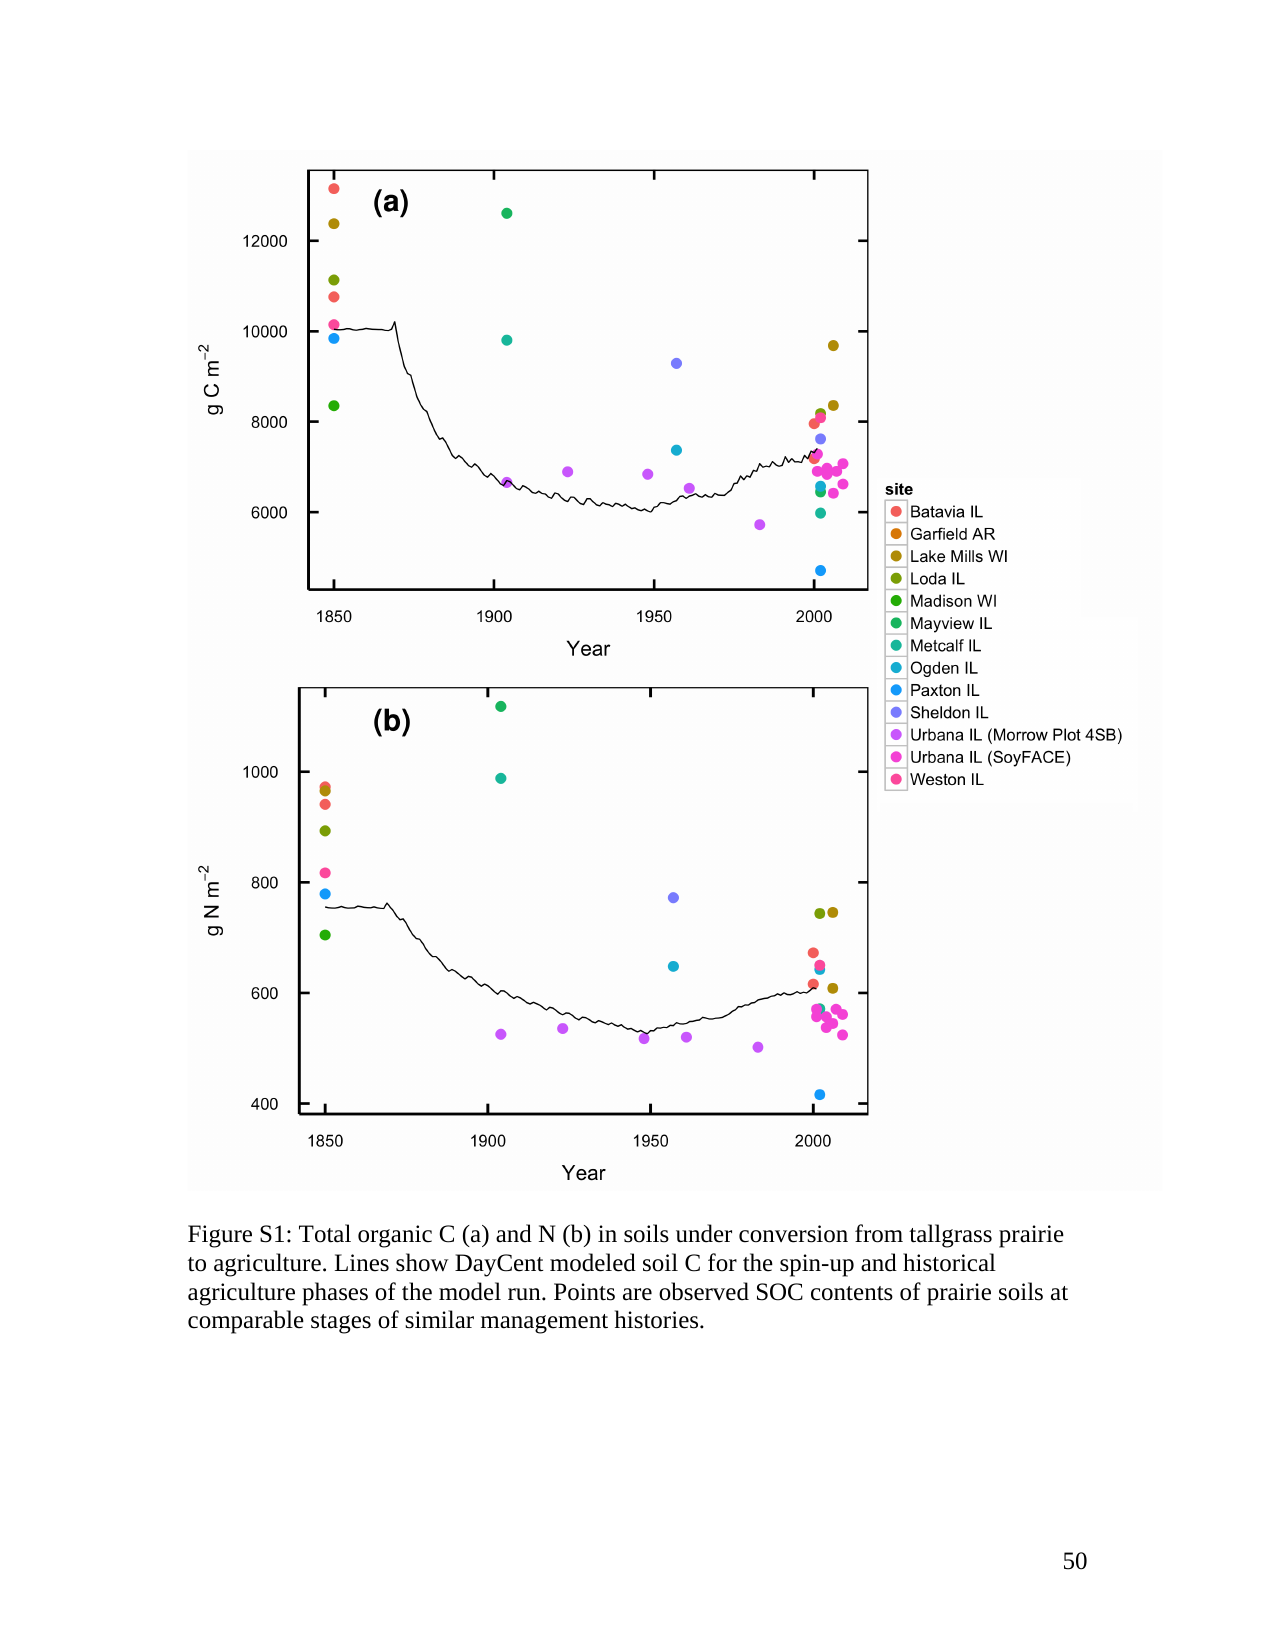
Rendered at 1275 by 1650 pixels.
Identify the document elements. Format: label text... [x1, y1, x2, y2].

text Figure S1: Total organic C (a) and N (b) in soils under conversion from tallgrass prairie to agriculture. Lines show DayCent modeled soil C for the spin-up and historical agriculture phases of the model run. Points are observed SOC contents of prairie soils at comparable stages of similar management histories. [187, 1219, 1087, 1334]
picture [187, 150, 1163, 1191]
